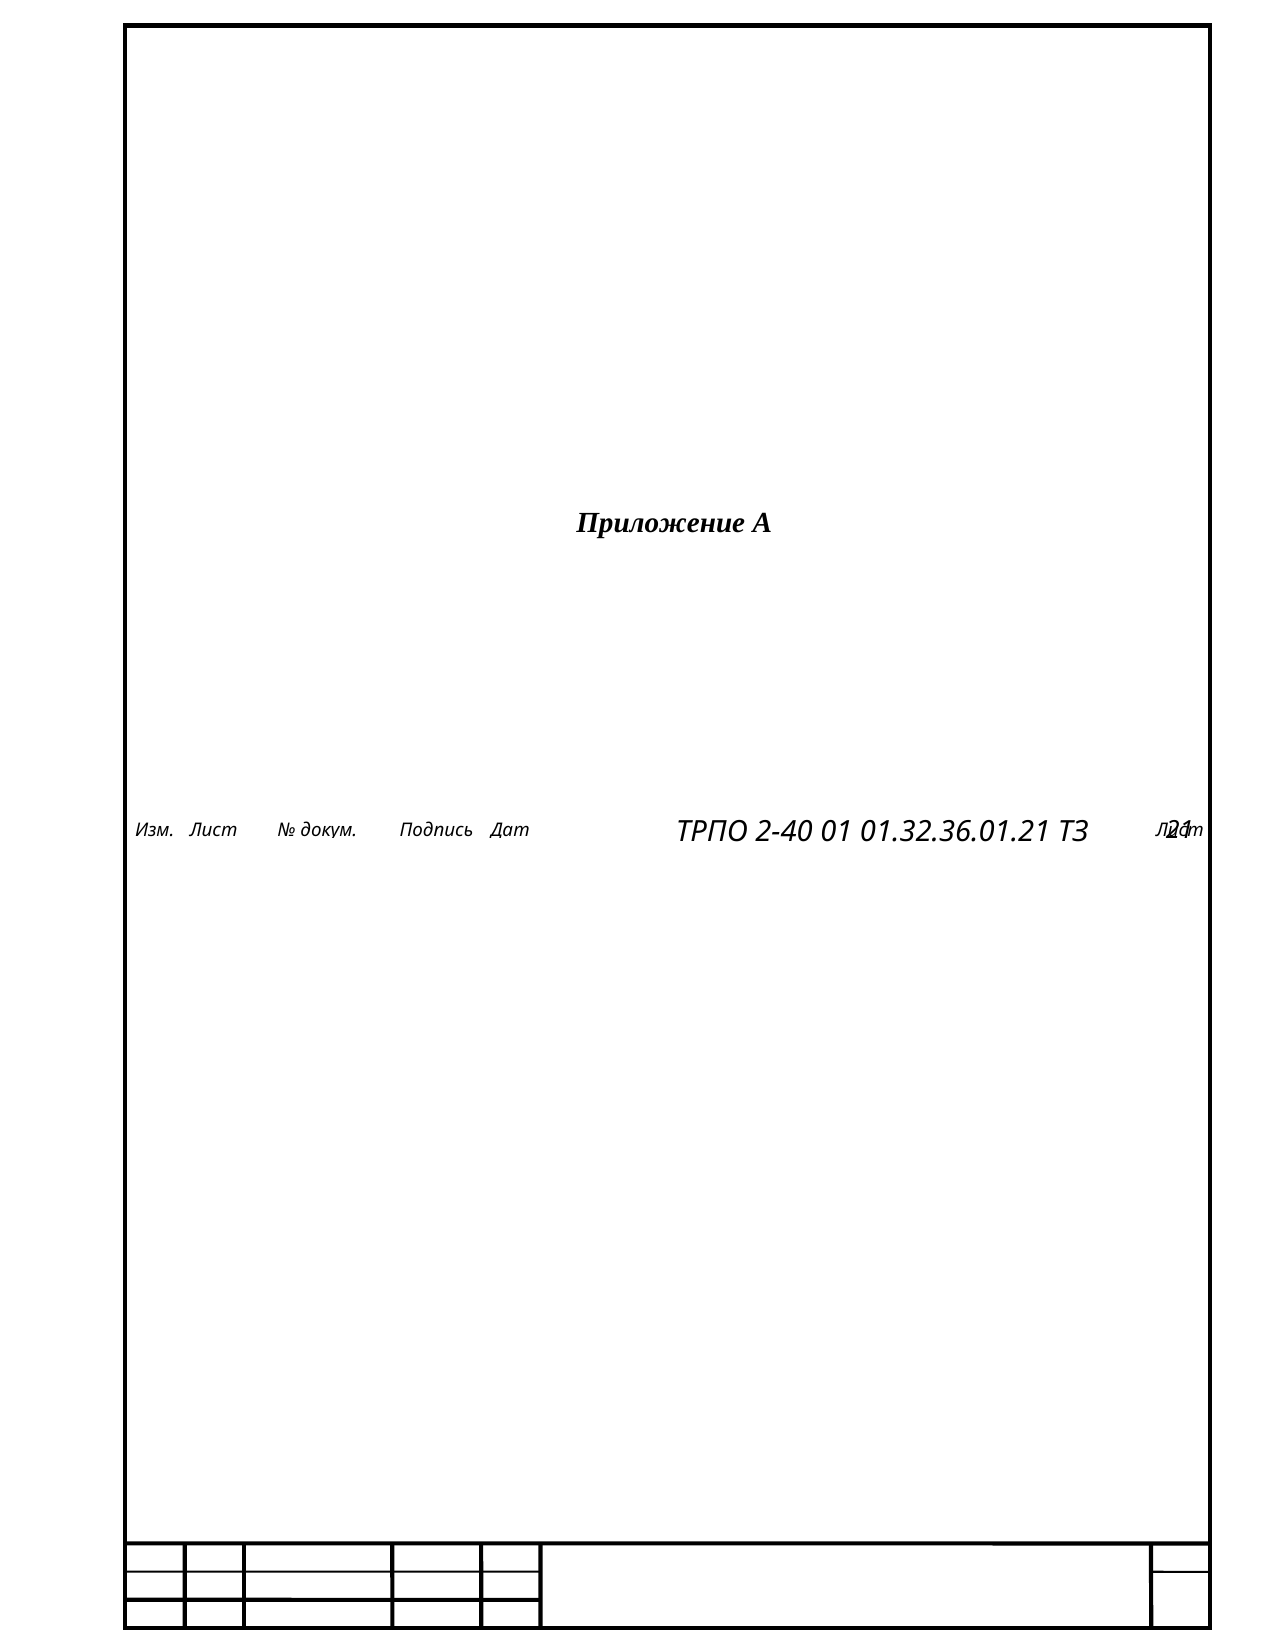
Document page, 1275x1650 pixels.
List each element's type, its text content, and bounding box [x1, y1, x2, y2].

text Приложение А [252, 505, 1186, 538]
